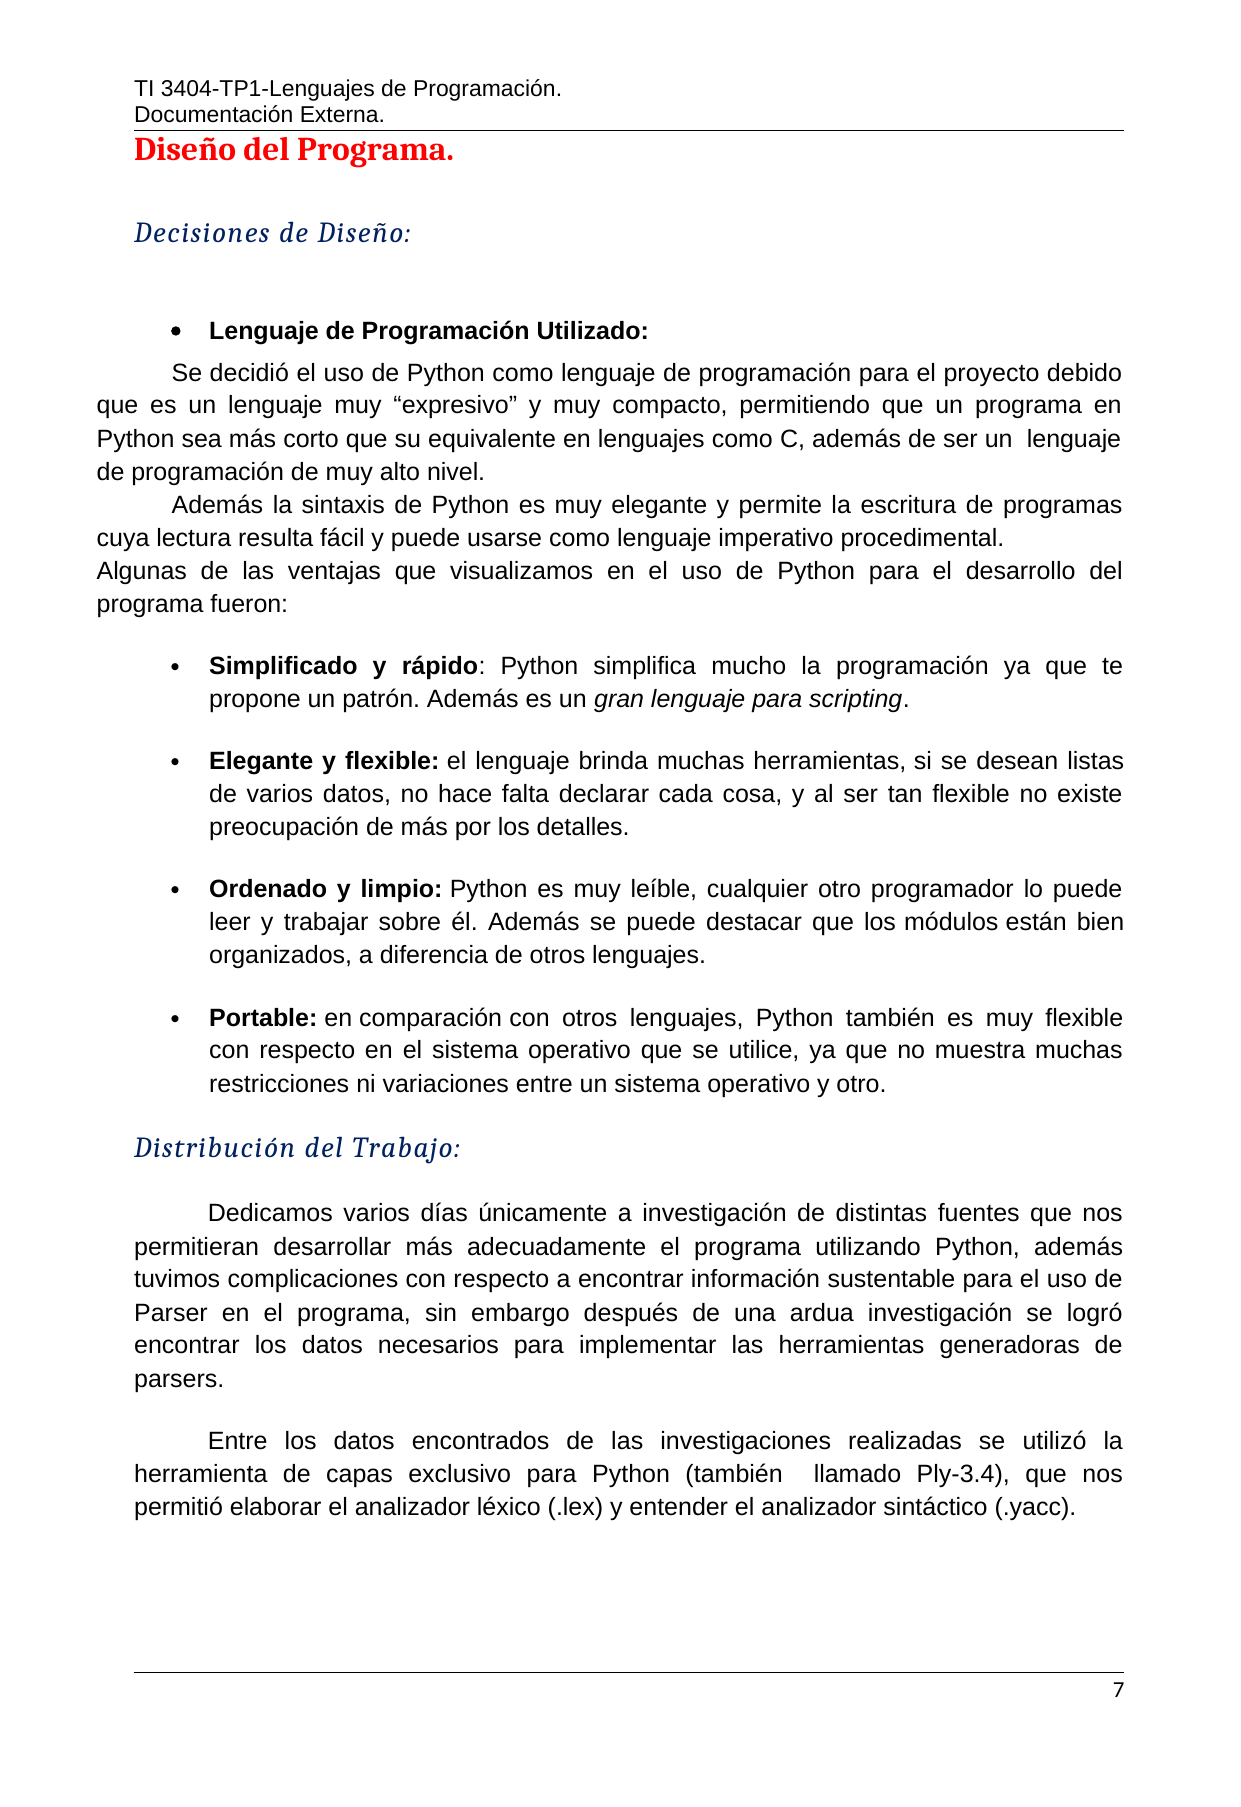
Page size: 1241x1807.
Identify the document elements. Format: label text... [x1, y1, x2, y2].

list Portable: en comparación con otros lenguajes, Python también es muy flexible con respecto en el sistema operativo que se utilice, ya que no muestra muchas restricciones ni variaciones entre un sistema operativo y otro. [171, 1002, 1124, 1097]
text Se decidió el uso de Python como lenguaje de programación para el proyecto debido que es un lenguaje muy “expresivo” y muy compacto, permitiendo que un programa en Python sea más corto que su equivalente en lenguajes como C, además de ser un lenguaje de programación de muy alto nivel. [96, 357, 1124, 485]
text Entre los datos encontrados de las investigaciones realizadas se utilizó la herramienta de capas exclusivo para Python (también llamado Ply-3.4), que nos permitió elaborar el analizador léxico (.lex) y entender el analizador sintáctico (.yacc). [134, 1426, 1124, 1521]
text Además la sintaxis de Python es muy elegante y permite la escritura de programas cuya lectura resulta fácil y puede usarse como lenguaje imperativo procedimental. [96, 489, 1124, 551]
list Elegante y flexible: el lenguaje brinda muchas herramientas, si se desean listas de varios datos, no hace falta declarar cada cosa, y al ser tan flexible no existe preocupación de más por los detalles. [171, 746, 1124, 841]
text Dedicamos varios días únicamente a investigación de distintas fuentes que nos permitieran desarrollar más adecuadamente el programa utilizando Python, además tuvimos complicaciones con respecto a encontrar información sustentable para el uso de Parser en el programa, sin embargo después de una ardua investigación se logró encontrar los datos necesarios para implementar las herramientas generadoras de parsers. [134, 1198, 1124, 1392]
text Algunas de las ventajas que visualizamos en el uso de Python para el desarrollo del programa fueron: [96, 556, 1124, 617]
subtitle Diseño del Programa. [134, 131, 1124, 169]
list Ordenado y limpio: Python es muy leíble, cualquier otro programador lo puede leer y trabajar sobre él. Además se puede destacar que los módulos están bien organizados, a diferencia de otros lenguajes. [171, 874, 1124, 969]
subtitle Decisiones de Diseño: [134, 216, 1124, 249]
list Simplificado y rápido: Python simplifica mucho la programación ya que te propone un patrón. Además es un gran lenguaje para scripting. [171, 651, 1124, 713]
subtitle Distribución del Trabajo: [134, 1131, 1124, 1164]
list Lenguaje de Programación Utilizado: [171, 316, 1124, 345]
